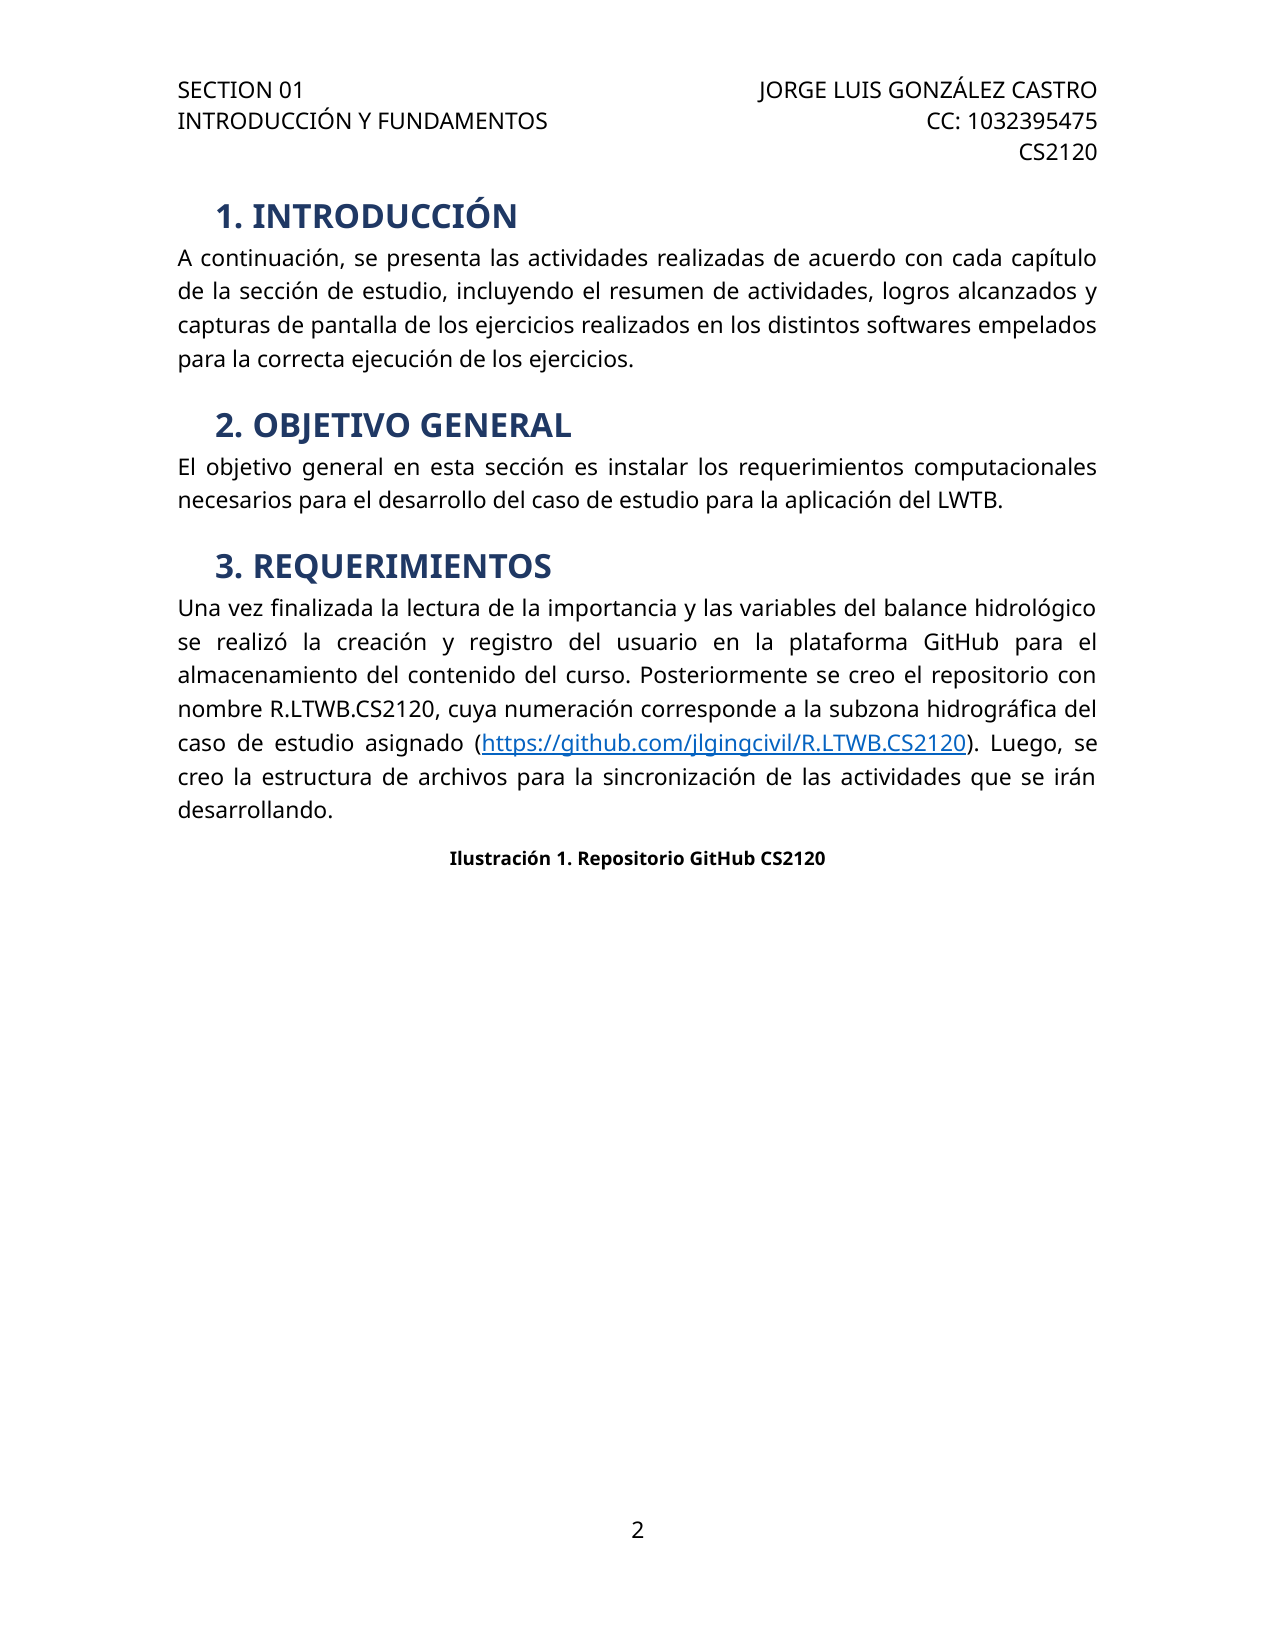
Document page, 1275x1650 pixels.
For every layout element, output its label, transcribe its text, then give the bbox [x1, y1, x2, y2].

subtitle Objetivo General [215, 401, 1098, 447]
text El objetivo general en esta sección es instalar los requerimientos computacionales necesarios para el desarrollo del caso de estudio para la aplicación del LWTB. [177, 450, 1098, 515]
subtitle Requerimientos [215, 543, 1098, 588]
subtitle Introducción [215, 192, 1098, 238]
text A continuación, se presenta las actividades realizadas de acuerdo con cada capítulo de la sección de estudio, incluyendo el resumen de actividades, logros alcanzados y capturas de pantalla de los ejercicios realizados en los distintos softwares empelados para la correcta ejecución de los ejercicios. [177, 241, 1098, 374]
text Una vez finalizada la lectura de la importancia y las variables del balance hidrológico se realizó la creación y registro del usuario en la plataforma GitHub para el almacenamiento del contenido del curso. Posteriormente se creo el repositorio con nombre R.LTWB.CS2120, cuya numeración corresponde a la subzona hidrográfica del caso de estudio asignado (https://github.com/jlgingcivil/R.LTWB.CS2120). Luego, se creo la estructura de archivos para la sincronización de las actividades que se irán desarrollando. [177, 592, 1098, 826]
